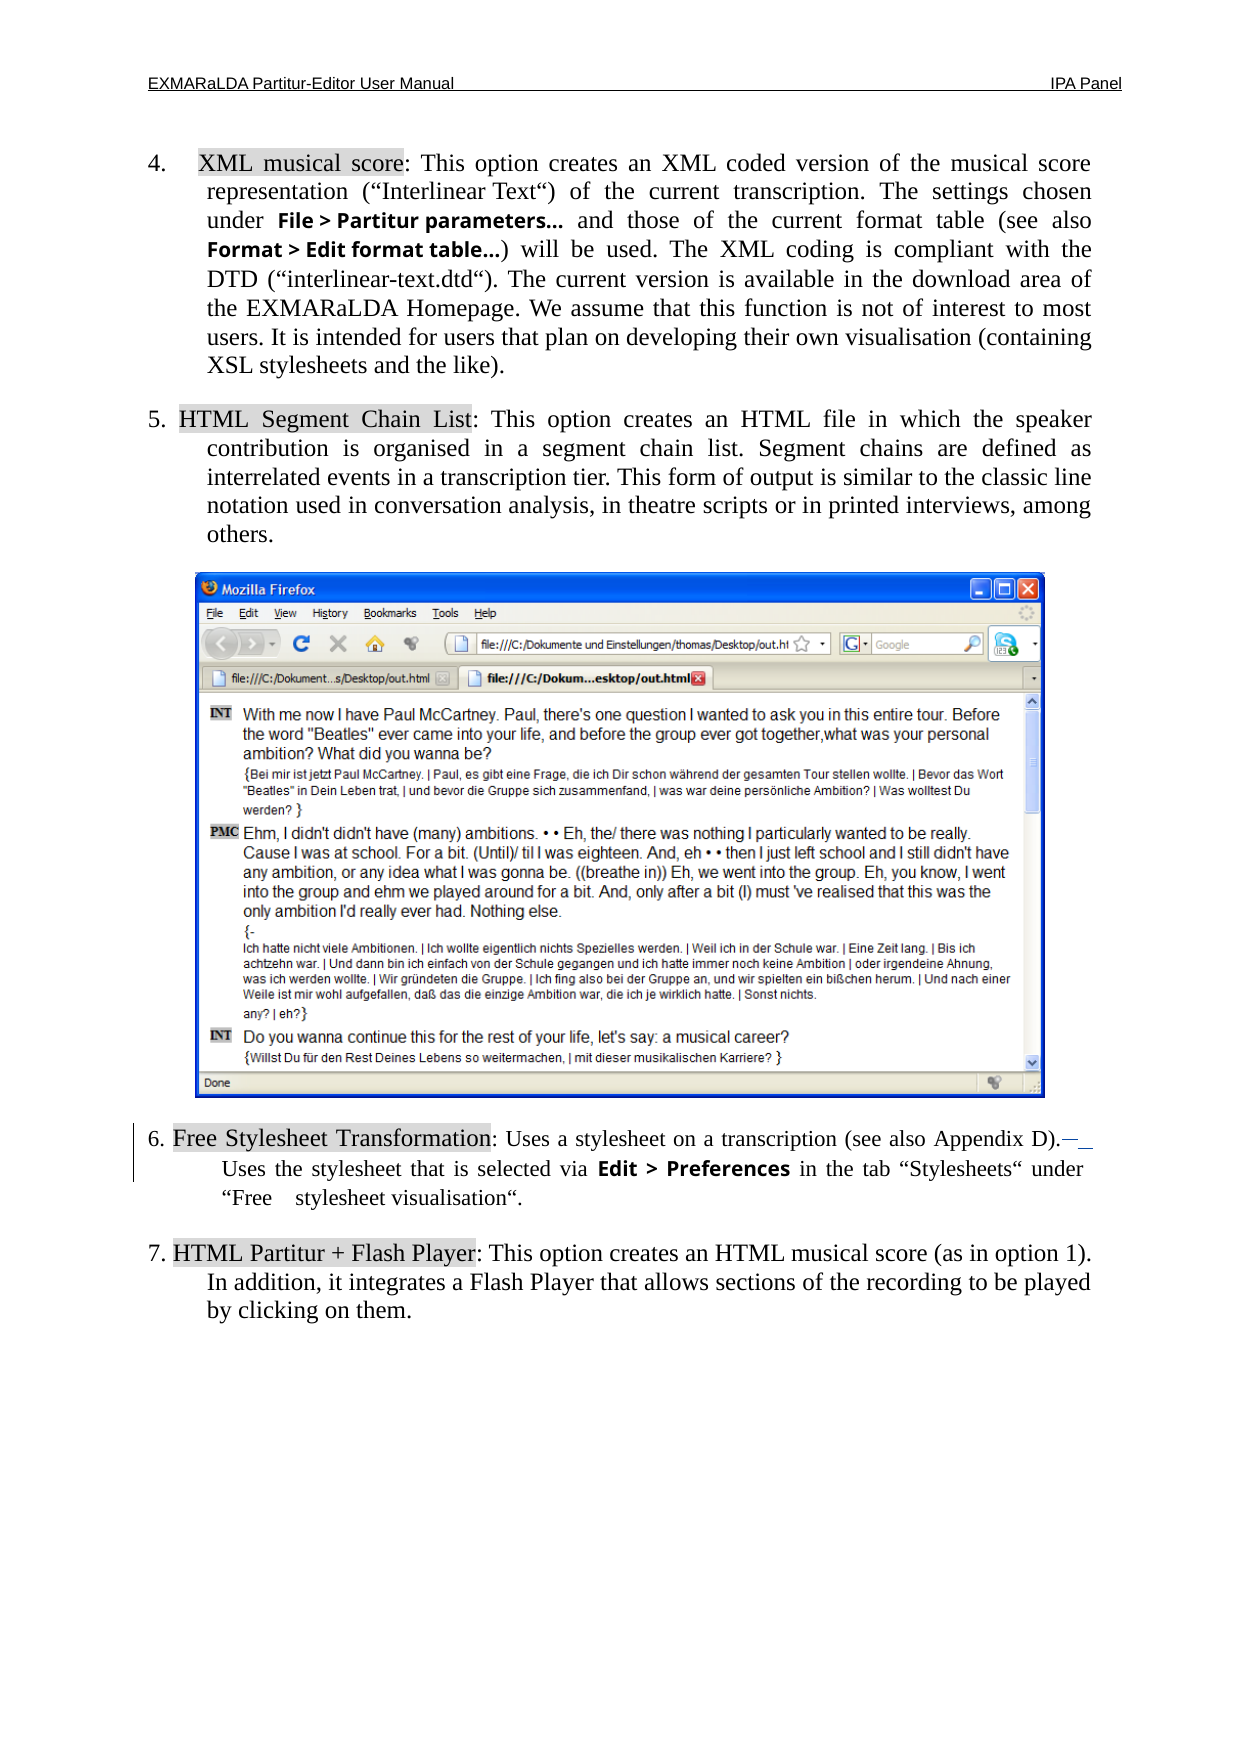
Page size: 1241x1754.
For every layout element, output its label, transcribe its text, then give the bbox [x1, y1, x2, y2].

list XML musical score: This option creates an XML coded version of the musical score representation (“Interlinear Text“) of the current transcription. The settings chosen under File > Partitur parameters… and those of the current format table (see also Format > Edit format table…) will be used. The XML coding is compliant with the DTD (“interlinear-text.dtd“). The current version is available in the download area of the EXMARaLDA Homepage. We assume that this function is not of interest to most users. It is intended for users that plan on developing their own visualisation (containing XSL stylesheets and the like). [148, 148, 1093, 379]
picture [195, 572, 1045, 1098]
text 5. HTML Segment Chain List: This option creates an HTML file in which the speaker contribution is organised in a segment chain list. Segment chains are defined as interrelated events in a transcription tier. This form of output is similar to the classic line notation used in conversation analysis, in theatre scripts or in printed interviews, among others. [148, 404, 1093, 548]
text 6. Free Stylesheet Transformation: Uses a stylesheet on a transcription (see also Appendix D). Uses the stylesheet that is selected via Edit > Preferences in the tab “Stylesheets“ under “Free stylesheet visualisation“. [148, 1123, 1093, 1211]
text 7. HTML Partitur + Flash Player: This option creates an HTML musical score (as in option 1). In addition, it integrates a Flash Player that allows sections of the recording to be played by clicking on them. [148, 1238, 1093, 1324]
